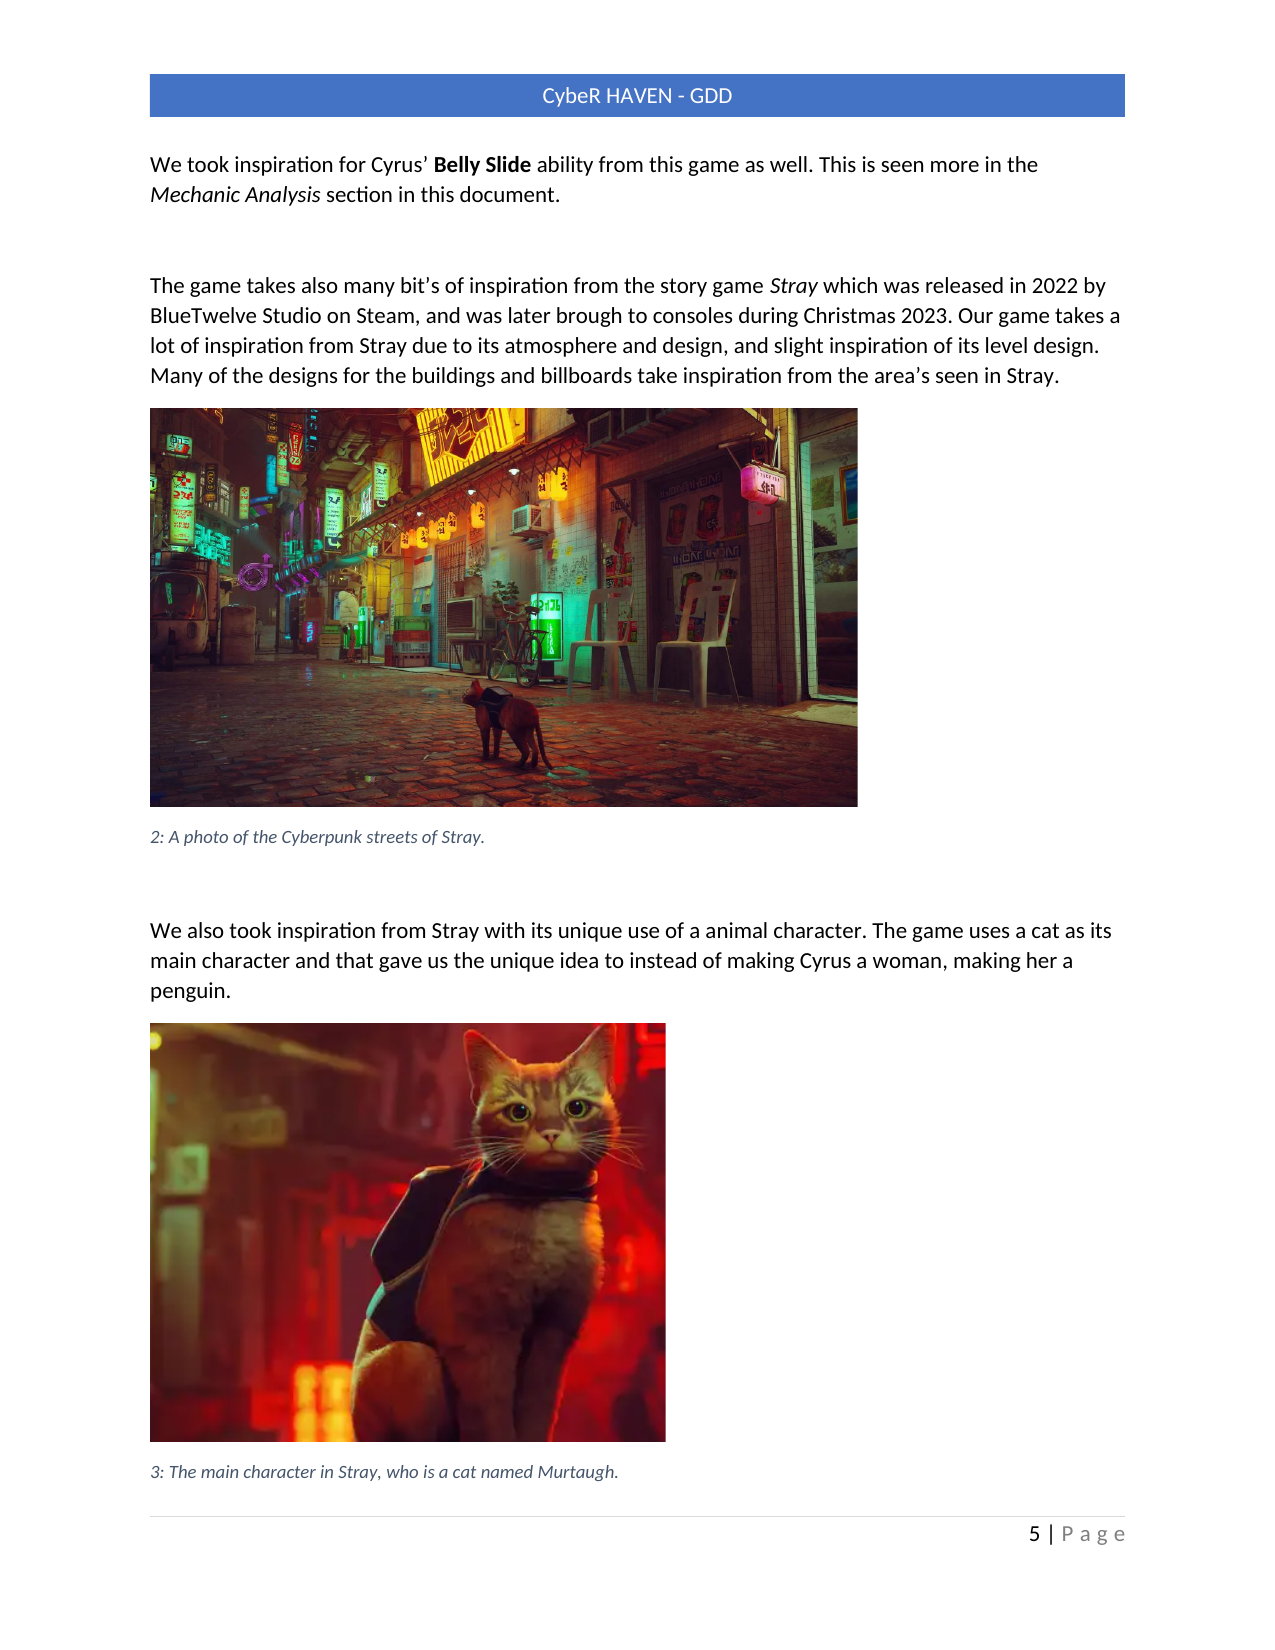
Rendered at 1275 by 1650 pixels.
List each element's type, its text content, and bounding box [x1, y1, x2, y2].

text We took inspiration for Cyrus’ Belly Slide ability from this game as well. This is seen more in the Mechanic Analysis section in this document. [150, 150, 1125, 208]
picture [150, 408, 858, 807]
text 2: A photo of the Cyberpunk streets of Stray. [150, 825, 1125, 848]
text 3: The main character in Stray, who is a cat named Murtaugh. [150, 1461, 1125, 1483]
picture [150, 1023, 666, 1442]
text The game takes also many bit’s of inspiration from the story game Stray which was released in 2022 by BlueTwelve Studio on Steam, and was later brough to consoles during Christmas 2023. Our game takes a lot of inspiration from Stray due to its atmosphere and design, and slight inspiration of its level design. Many of the designs for the buildings and billboards take inspiration from the area’s seen in Stray. [150, 271, 1125, 389]
text We also took inspiration from Stray with its unique use of a animal character. The game uses a cat as its main character and that gave us the unique idea to instead of making Cyrus a woman, making her a penguin. [150, 916, 1125, 1004]
